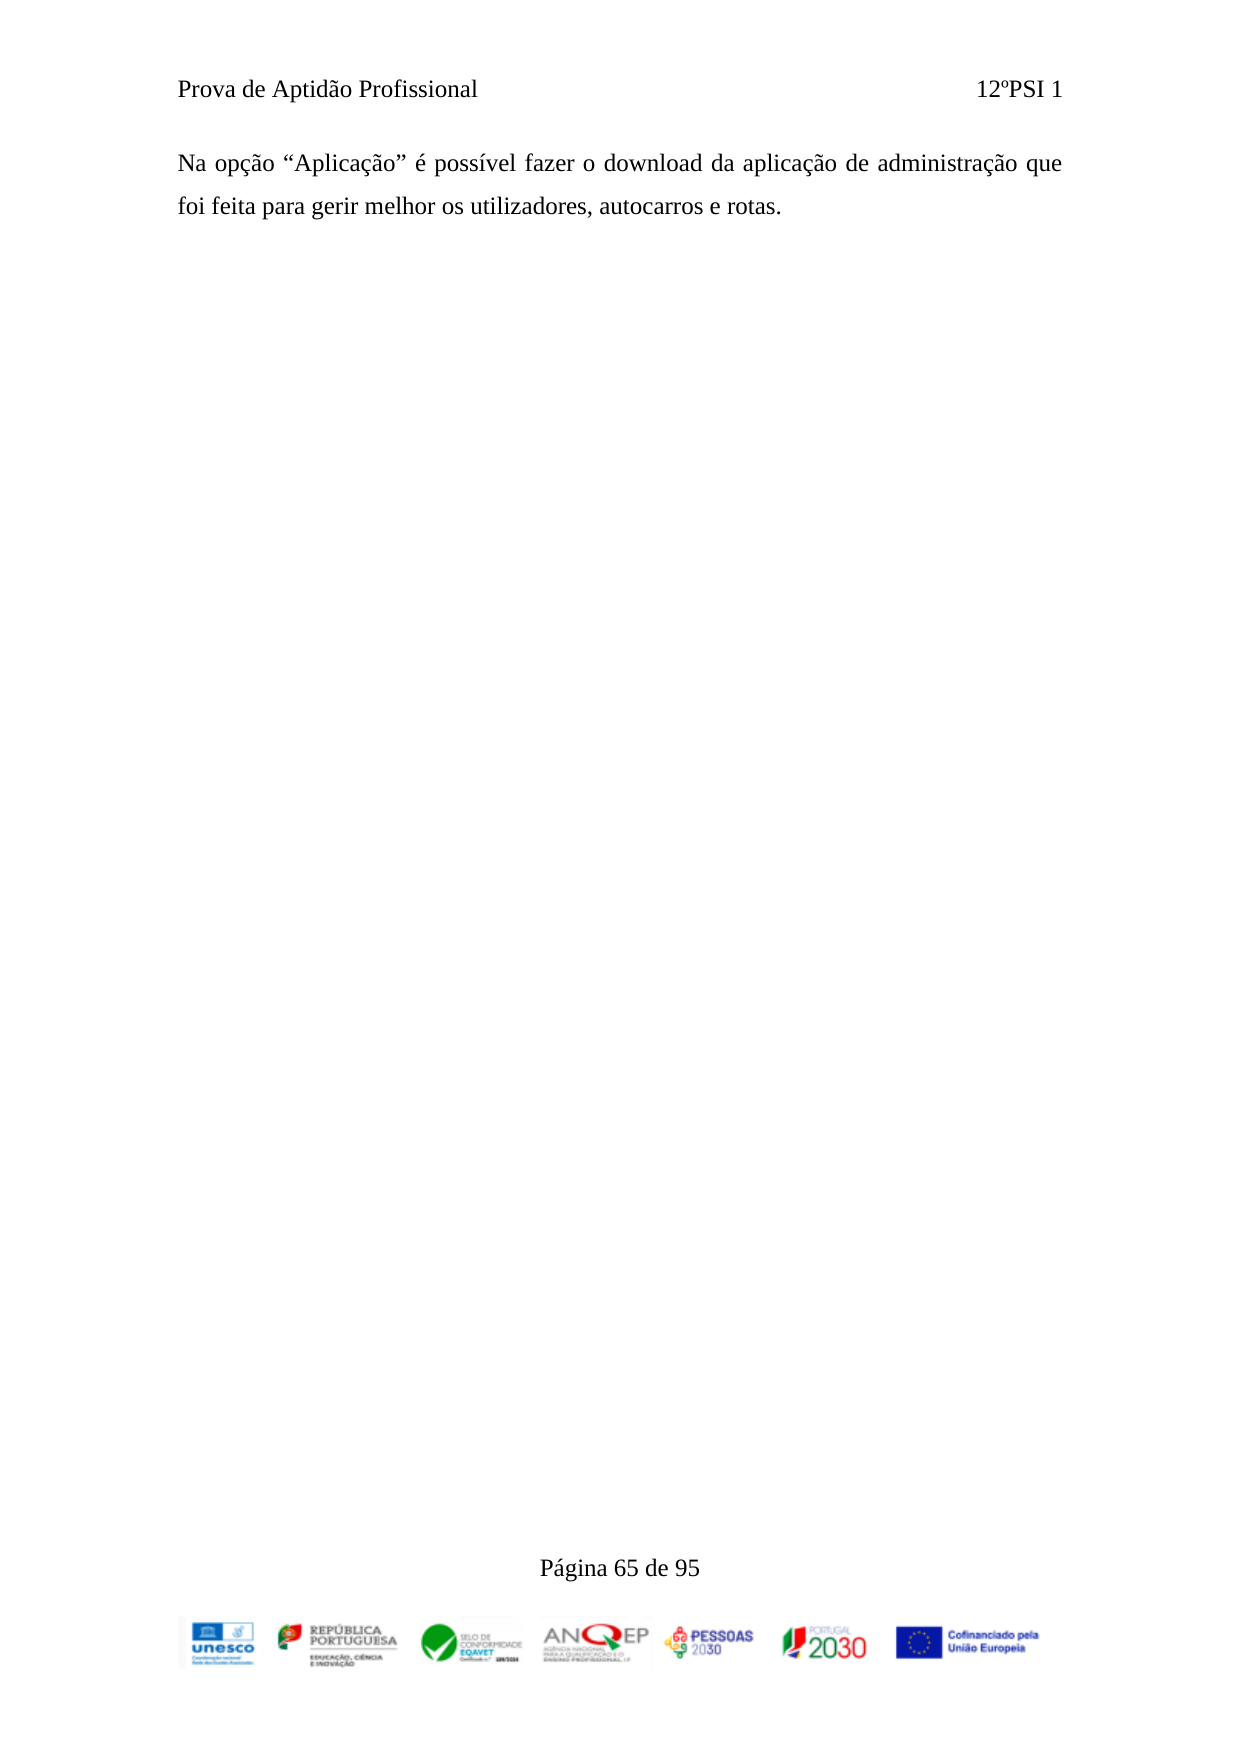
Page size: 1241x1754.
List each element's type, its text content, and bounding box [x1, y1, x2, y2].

text Na opção “Aplicação” é possível fazer o download da aplicação de administração que foi feita para gerir melhor os utilizadores, autocarros e rotas. [177, 148, 1063, 220]
picture [177, 1615, 1084, 1677]
